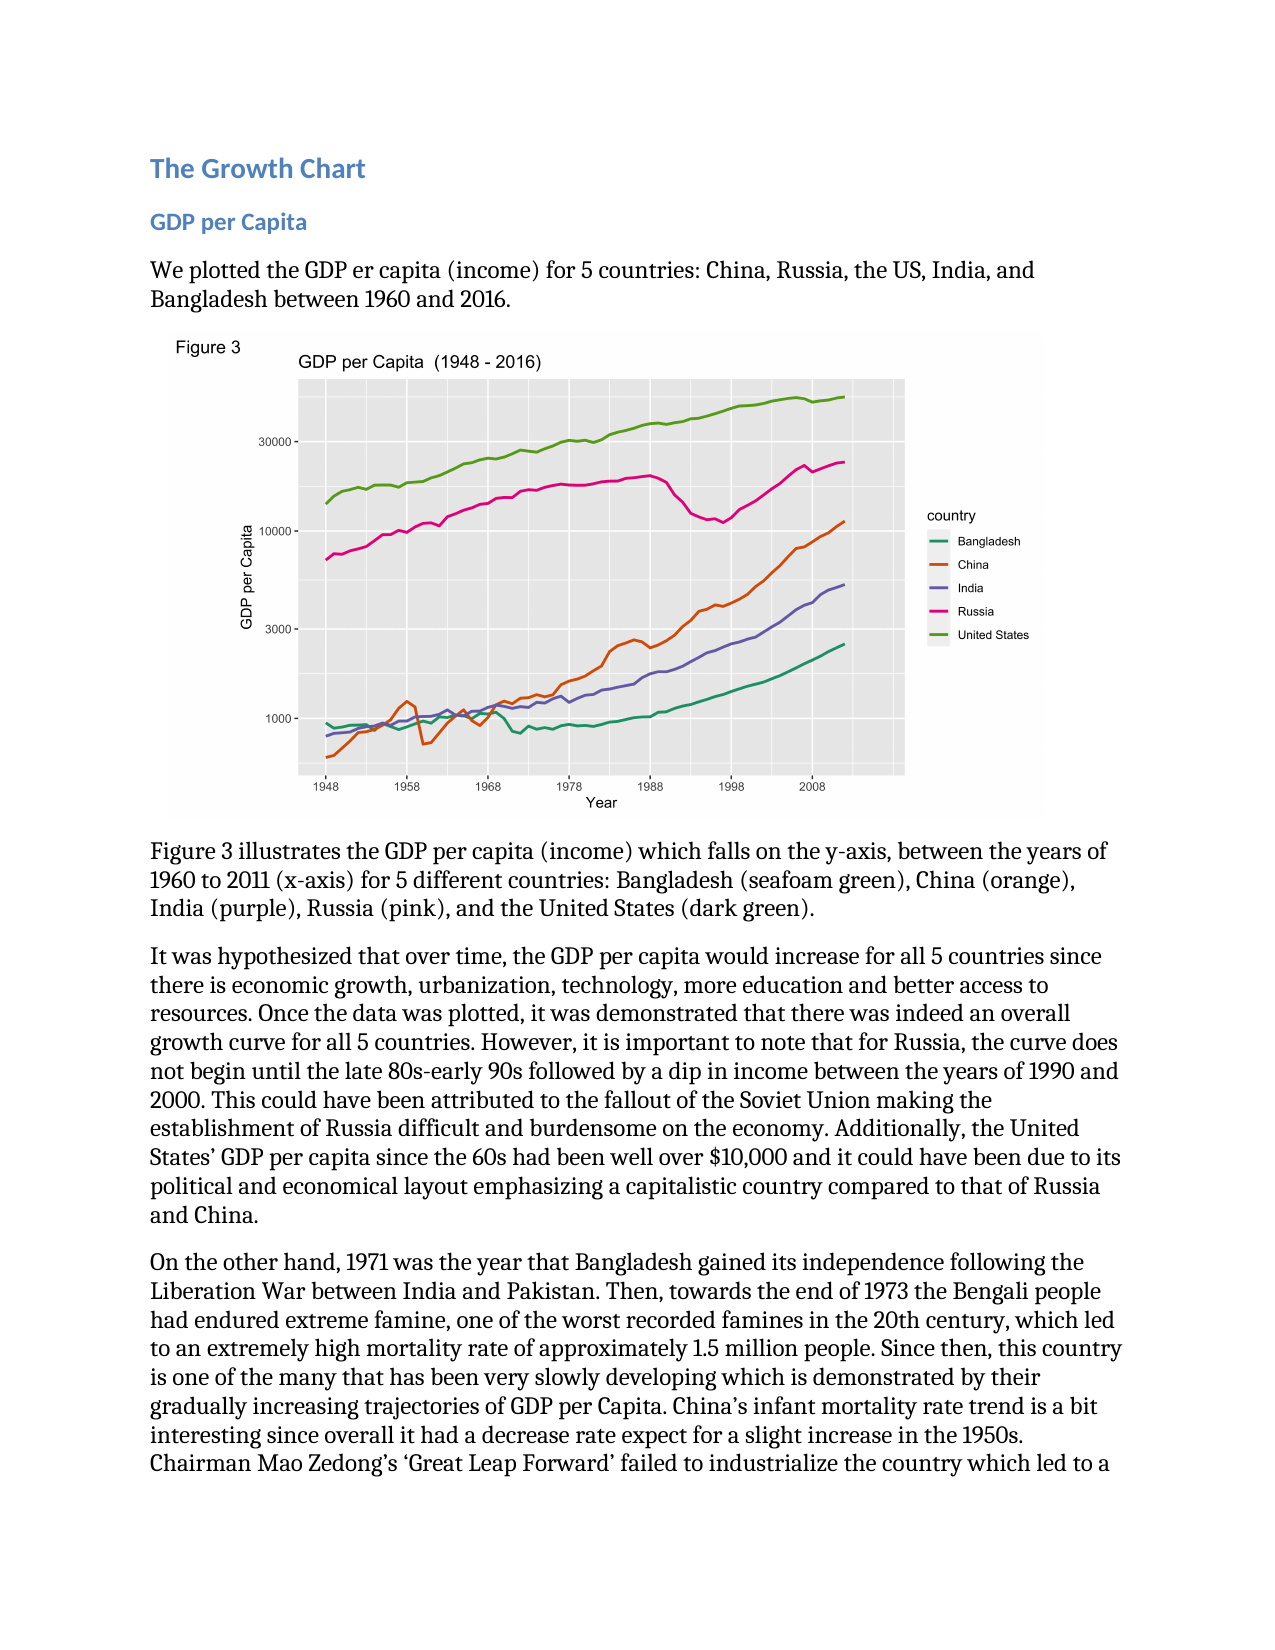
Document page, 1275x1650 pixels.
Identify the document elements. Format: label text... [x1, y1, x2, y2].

text Figure 3 illustrates the GDP per capita (income) which falls on the y-axis, between the years of 1960 to 2011 (x-axis) for 5 different countries: Bangladesh (seafoam green), China (orange), India (purple), Russia (pink), and the United States (dark green). [150, 837, 1125, 923]
text We plotted the GDP er capita (income) for 5 countries: China, Russia, the US, India, and Bangladesh between 1960 and 2016. [150, 256, 1125, 313]
picture [168, 332, 1044, 818]
text It was hypothesized that over time, the GDP per capita would increase for all 5 countries since there is economic growth, urbanization, technology, more education and better access to resources. Once the data was plotted, it was demonstrated that there was indeed an overall growth curve for all 5 countries. However, it is important to note that for Russia, the curve does not begin until the late 80s-early 90s followed by a dip in income between the years of 1990 and 2000. This could have been attributed to the fallout of the Soviet Union making the establishment of Russia difficult and burdensome on the economy. Additionally, the United States’ GDP per capita since the 60s had been well over $10,000 and it could have been due to its political and economical layout emphasizing a capitalistic country compared to that of Russia and China. [150, 942, 1125, 1229]
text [150, 1248, 1125, 1478]
subtitle The Growth Chart [150, 150, 1125, 186]
subtitle GDP per Capita [150, 206, 1125, 237]
